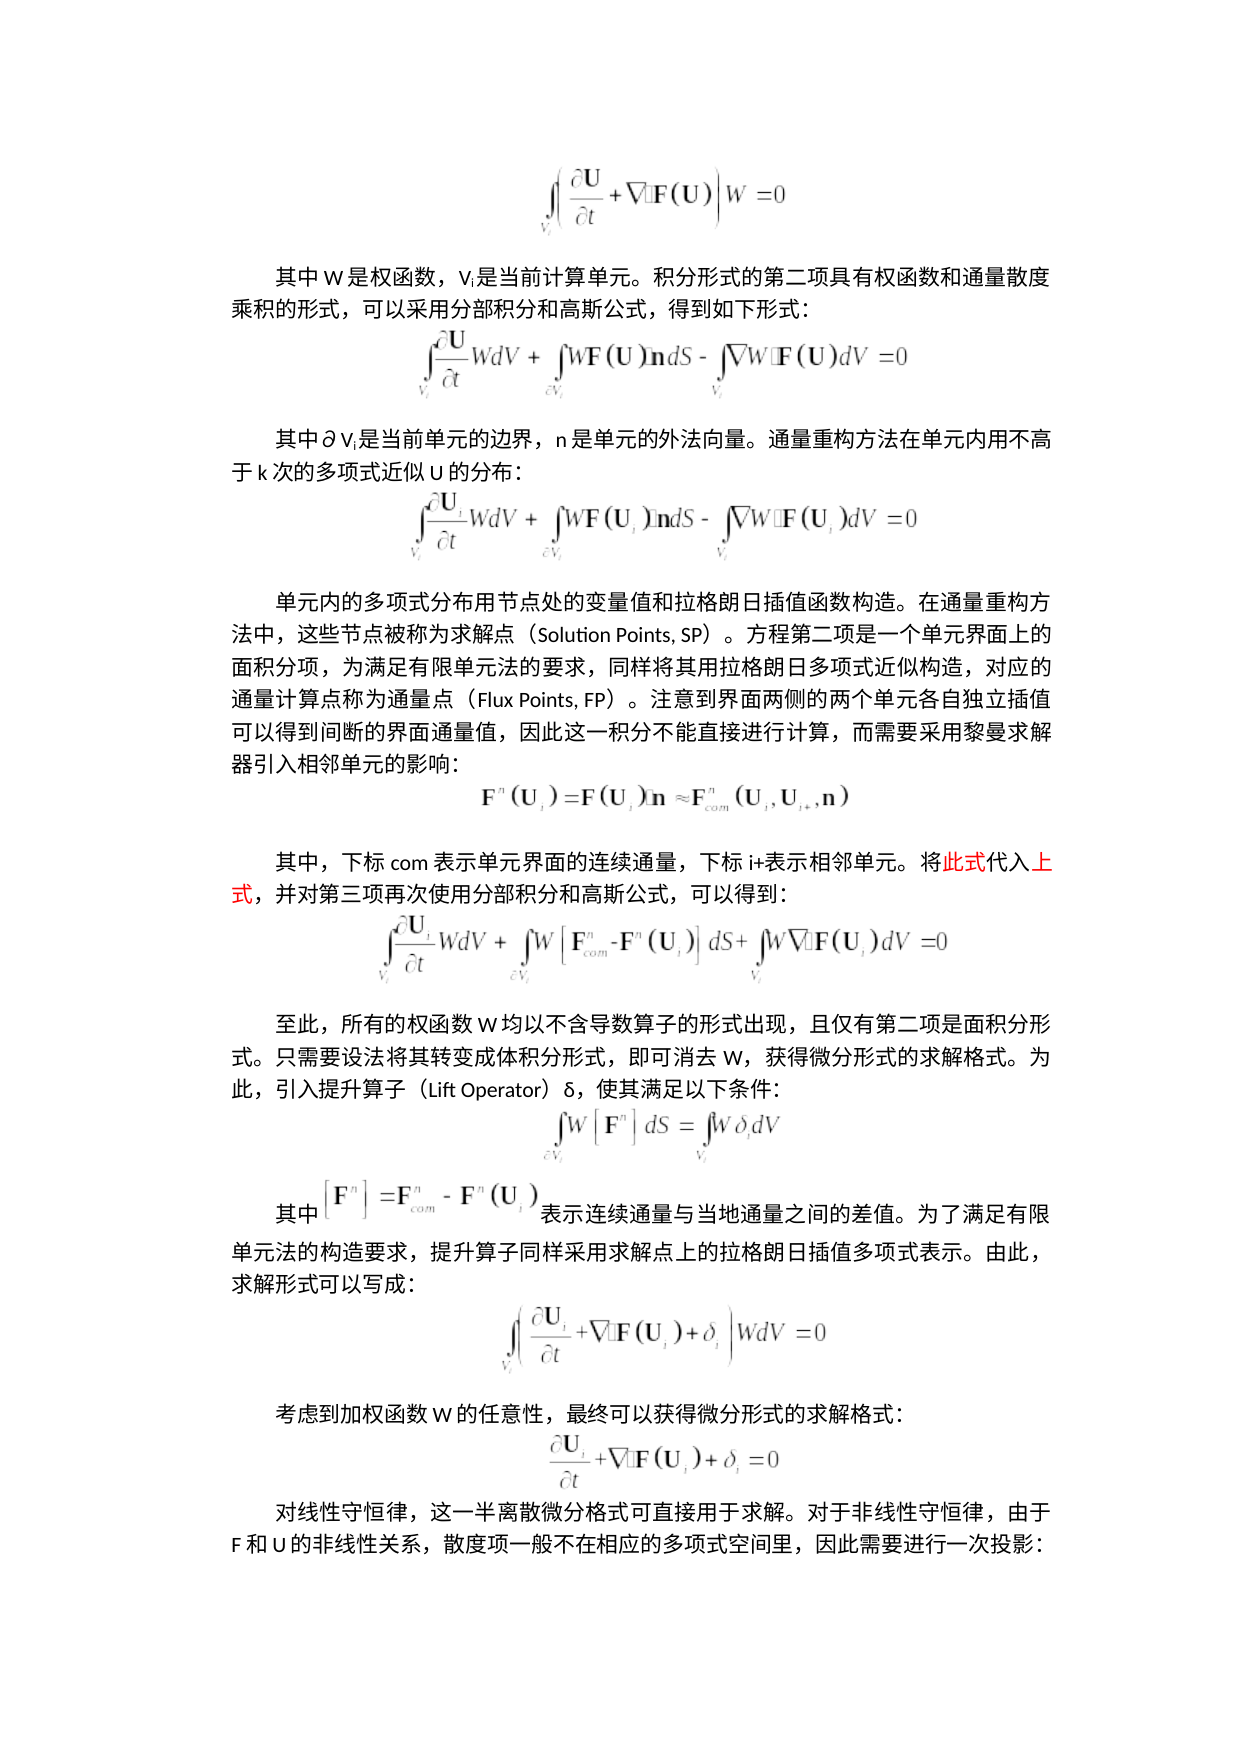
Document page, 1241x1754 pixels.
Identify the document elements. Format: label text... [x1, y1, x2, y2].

text 其中，下标com表示单元界面的连续通量，下标i+表示相邻单元。将此式代入上式，并对第三项再次使用分部积分和高斯公式，可以得到： [231, 844, 1053, 909]
text 至此，所有的权函数W均以不含导数算子的形式出现，且仅有第二项是面积分形式。只需要设法将其转变成体积分形式，即可消去W，获得微分形式的求解格式。为此，引入提升算子（Lift Operator）δ，使其满足以下条件： [231, 1007, 1053, 1104]
text 其中表示连续通量与当地通量之间的差值。为了满足有限单元法的构造要求，提升算子同样采用求解点上的拉格朗日插值多项式表示。由此，求解形式可以写成： [231, 1169, 1053, 1299]
text 单元内的多项式分布用节点处的变量值和拉格朗日插值函数构造。在通量重构方法中，这些节点被称为求解点（Solution Points, SP）。方程第二项是一个单元界面上的面积分项，为满足有限单元法的要求，同样将其用拉格朗日多项式近似构造，对应的通量计算点称为通量点（Flux Points, FP）。注意到界面两侧的两个单元各自独立插值可以得到间断的界面通量值，因此这一积分不能直接进行计算，而需要采用黎曼求解器引入相邻单元的影响： [231, 584, 1053, 779]
text 对线性守恒律，这一半离散微分格式可直接用于求解。对于非线性守恒律，由于F和U的非线性关系，散度项一般不在相应的多项式空间里，因此需要进行一次投影： [231, 1494, 1053, 1559]
text 其中∂Vi是当前单元的边界，n是单元的外法向量。通量重构方法在单元内用不高于k次的多项式近似U的分布： [231, 422, 1053, 487]
text 考虑到加权函数W的任意性，最终可以获得微分形式的求解格式： [231, 1397, 1053, 1429]
text 其中W是权函数，Vi是当前计算单元。积分形式的第二项具有权函数和通量散度乘积的形式，可以采用分部积分和高斯公式，得到如下形式： [231, 259, 1053, 324]
